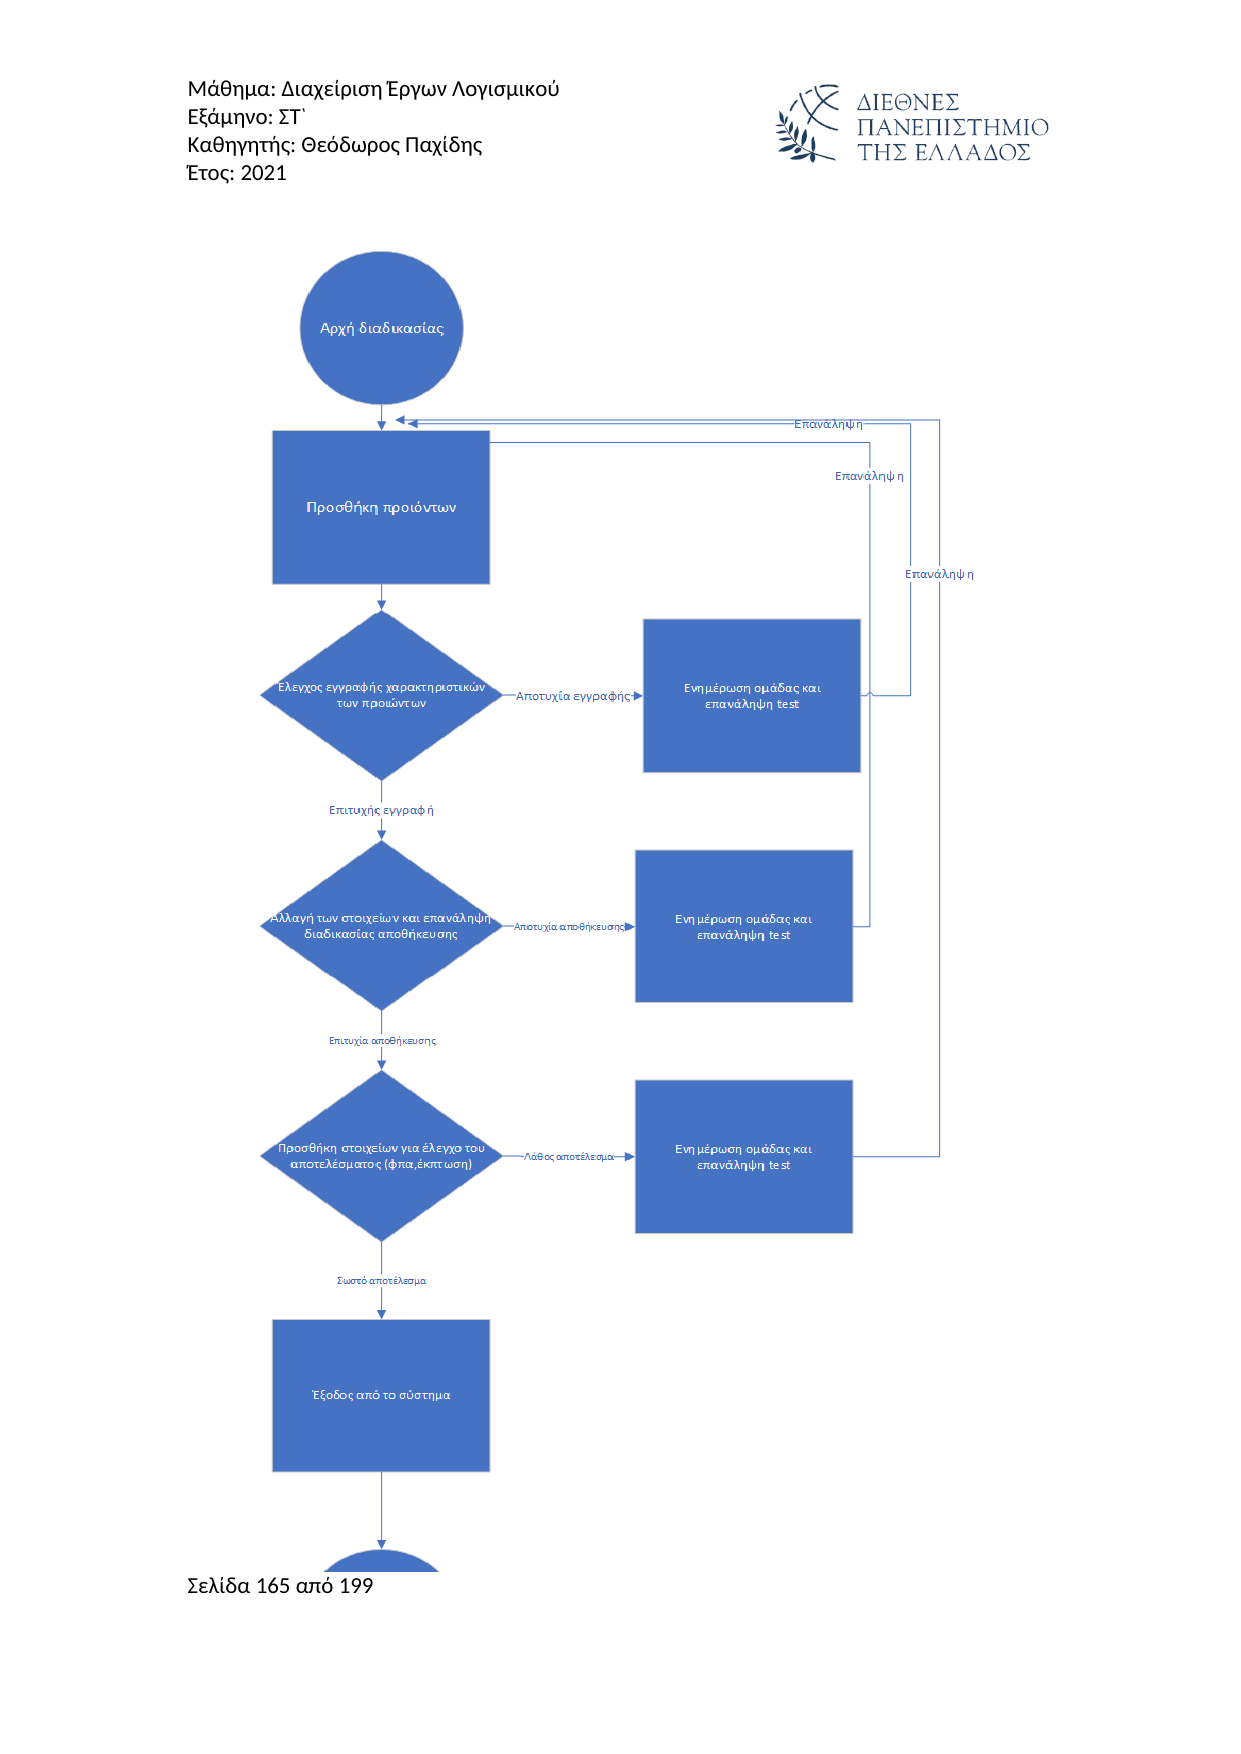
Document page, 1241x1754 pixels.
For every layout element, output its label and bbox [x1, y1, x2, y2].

picture [259, 251, 982, 1572]
picture [752, 73, 1073, 174]
